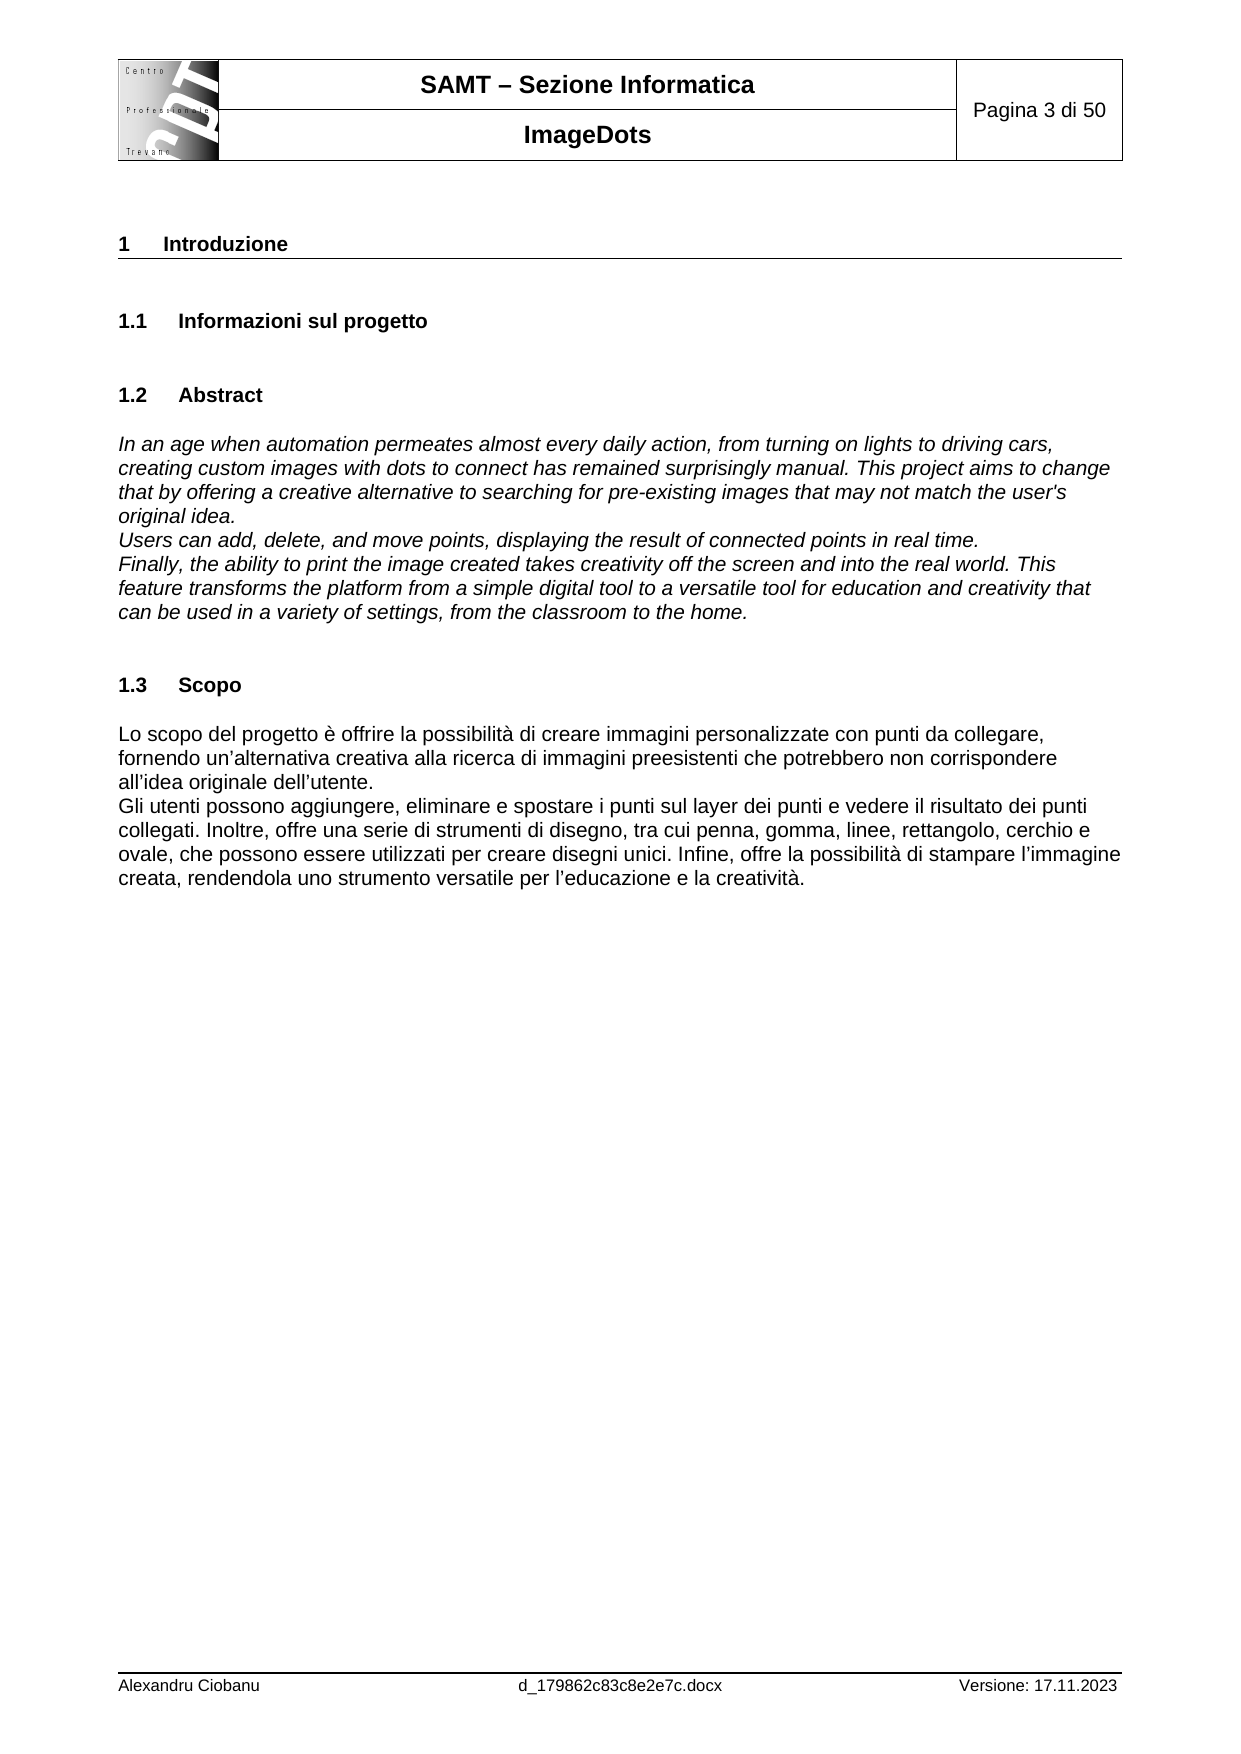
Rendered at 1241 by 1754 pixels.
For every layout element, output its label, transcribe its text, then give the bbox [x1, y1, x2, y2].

text Users can add, delete, and move points, displaying the result of connected points in real time. [118, 528, 1122, 552]
text In an age when automation permeates almost every daily action, from turning on lights to driving cars, creating custom images with dots to connect has remained surprisingly manual. This project aims to change that by offering a creative alternative to searching for pre-existing images that may not match the user's original idea. [118, 432, 1122, 528]
text Finally, the ability to print the image created takes creativity off the screen and into the real world. This feature transforms the platform from a simple digital tool to a versatile tool for education and creativity that can be used in a variety of settings, from the classroom to the home. [118, 552, 1122, 624]
text Gli utenti possono aggiungere, eliminare e spostare i punti sul layer dei punti e vedere il risultato dei punti collegati. Inoltre, offre una serie di strumenti di disegno, tra cui penna, gomma, linee, rettangolo, cerchio e ovale, che possono essere utilizzati per creare disegni unici. Infine, offre la possibilità di stampare l’immagine creata, rendendola uno strumento versatile per l’educazione e la creatività. [118, 794, 1122, 889]
subtitle Scopo [118, 673, 1122, 697]
subtitle Introduzione [118, 232, 1122, 258]
subtitle Abstract [118, 383, 1122, 407]
text Lo scopo del progetto è offrire la possibilità di creare immagini personalizzate con punti da collegare, fornendo un’alternativa creativa alla ricerca di immagini preesistenti che potrebbero non corrispondere all’idea originale dell’utente. [118, 722, 1122, 794]
subtitle Informazioni sul progetto [118, 309, 1122, 333]
picture [118, 60, 219, 160]
